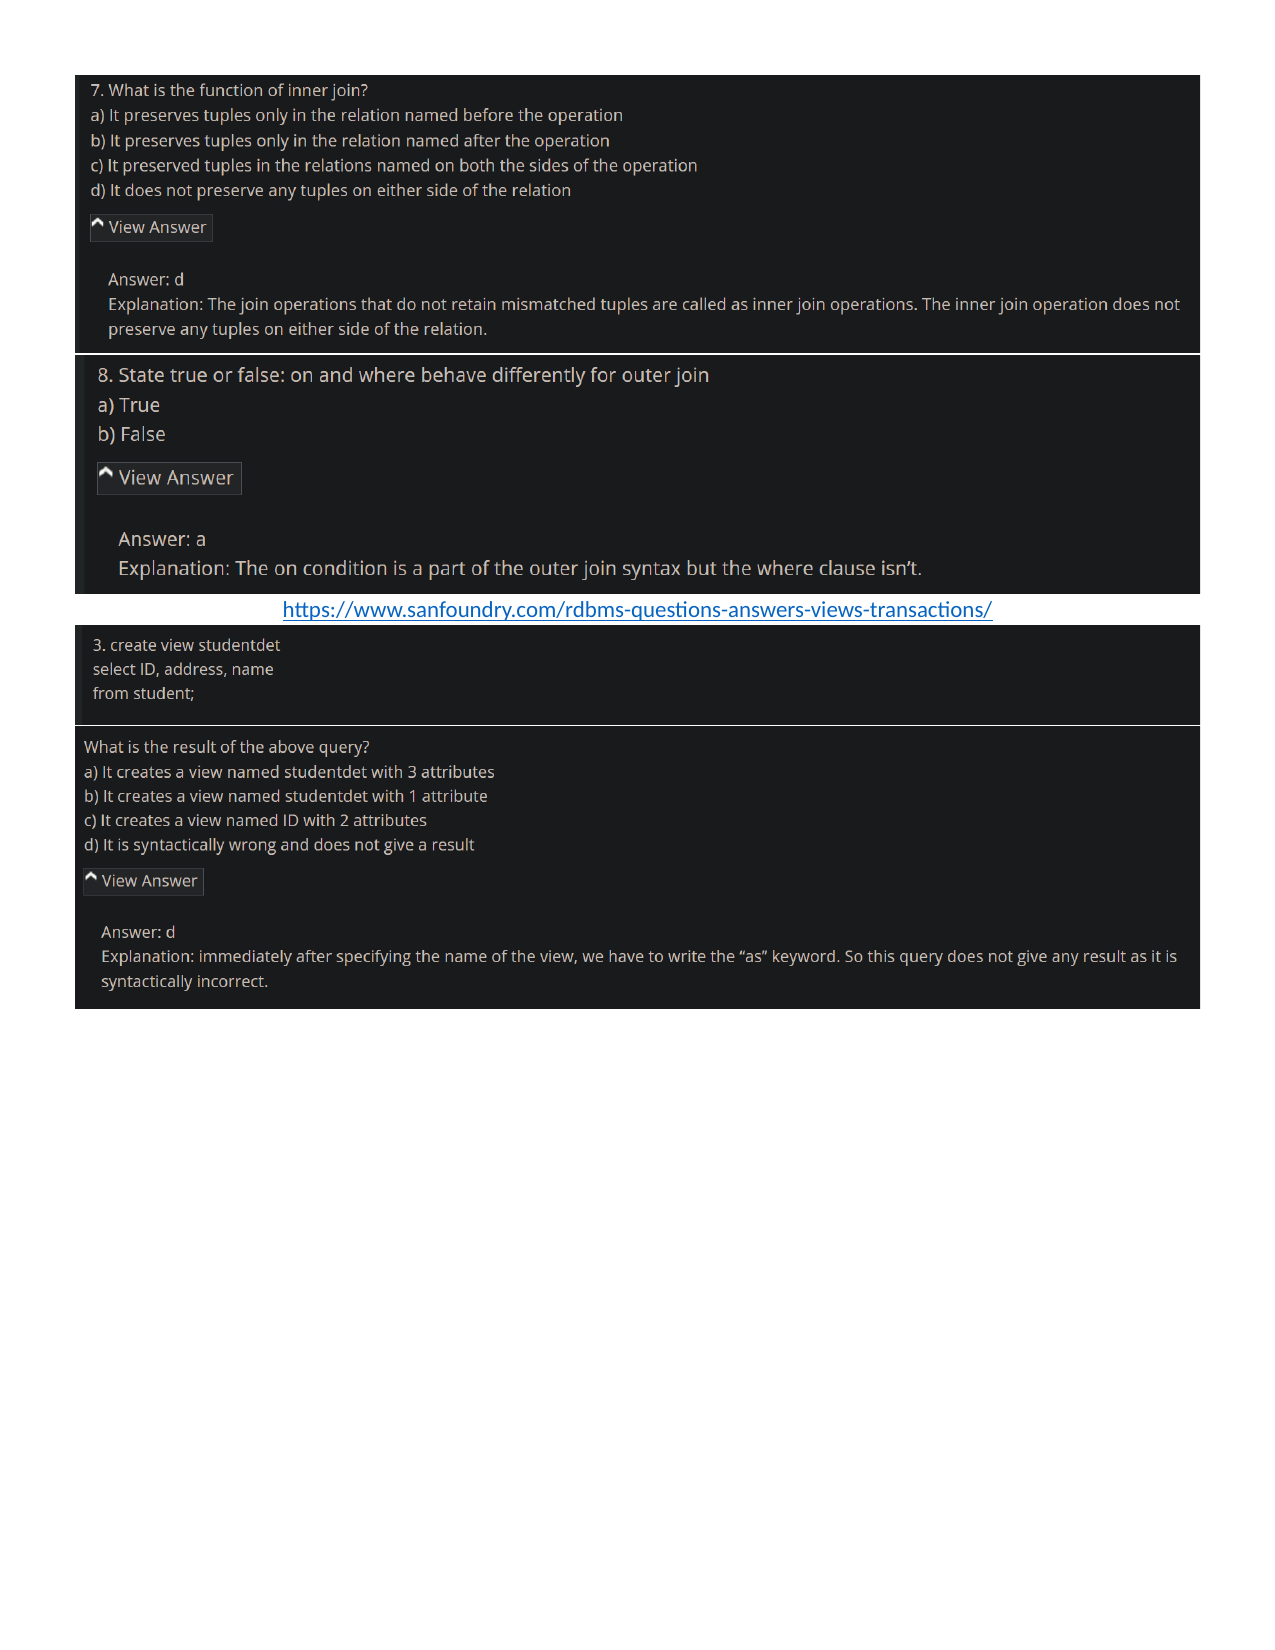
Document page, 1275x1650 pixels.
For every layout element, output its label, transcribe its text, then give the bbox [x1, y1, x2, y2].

picture [75, 625, 1200, 725]
picture [75, 726, 1200, 1009]
list https://www.sanfoundry.com/rdbms-questions-answers-views-transactions/ [75, 596, 1200, 624]
picture [75, 355, 1200, 594]
picture [75, 75, 1200, 353]
